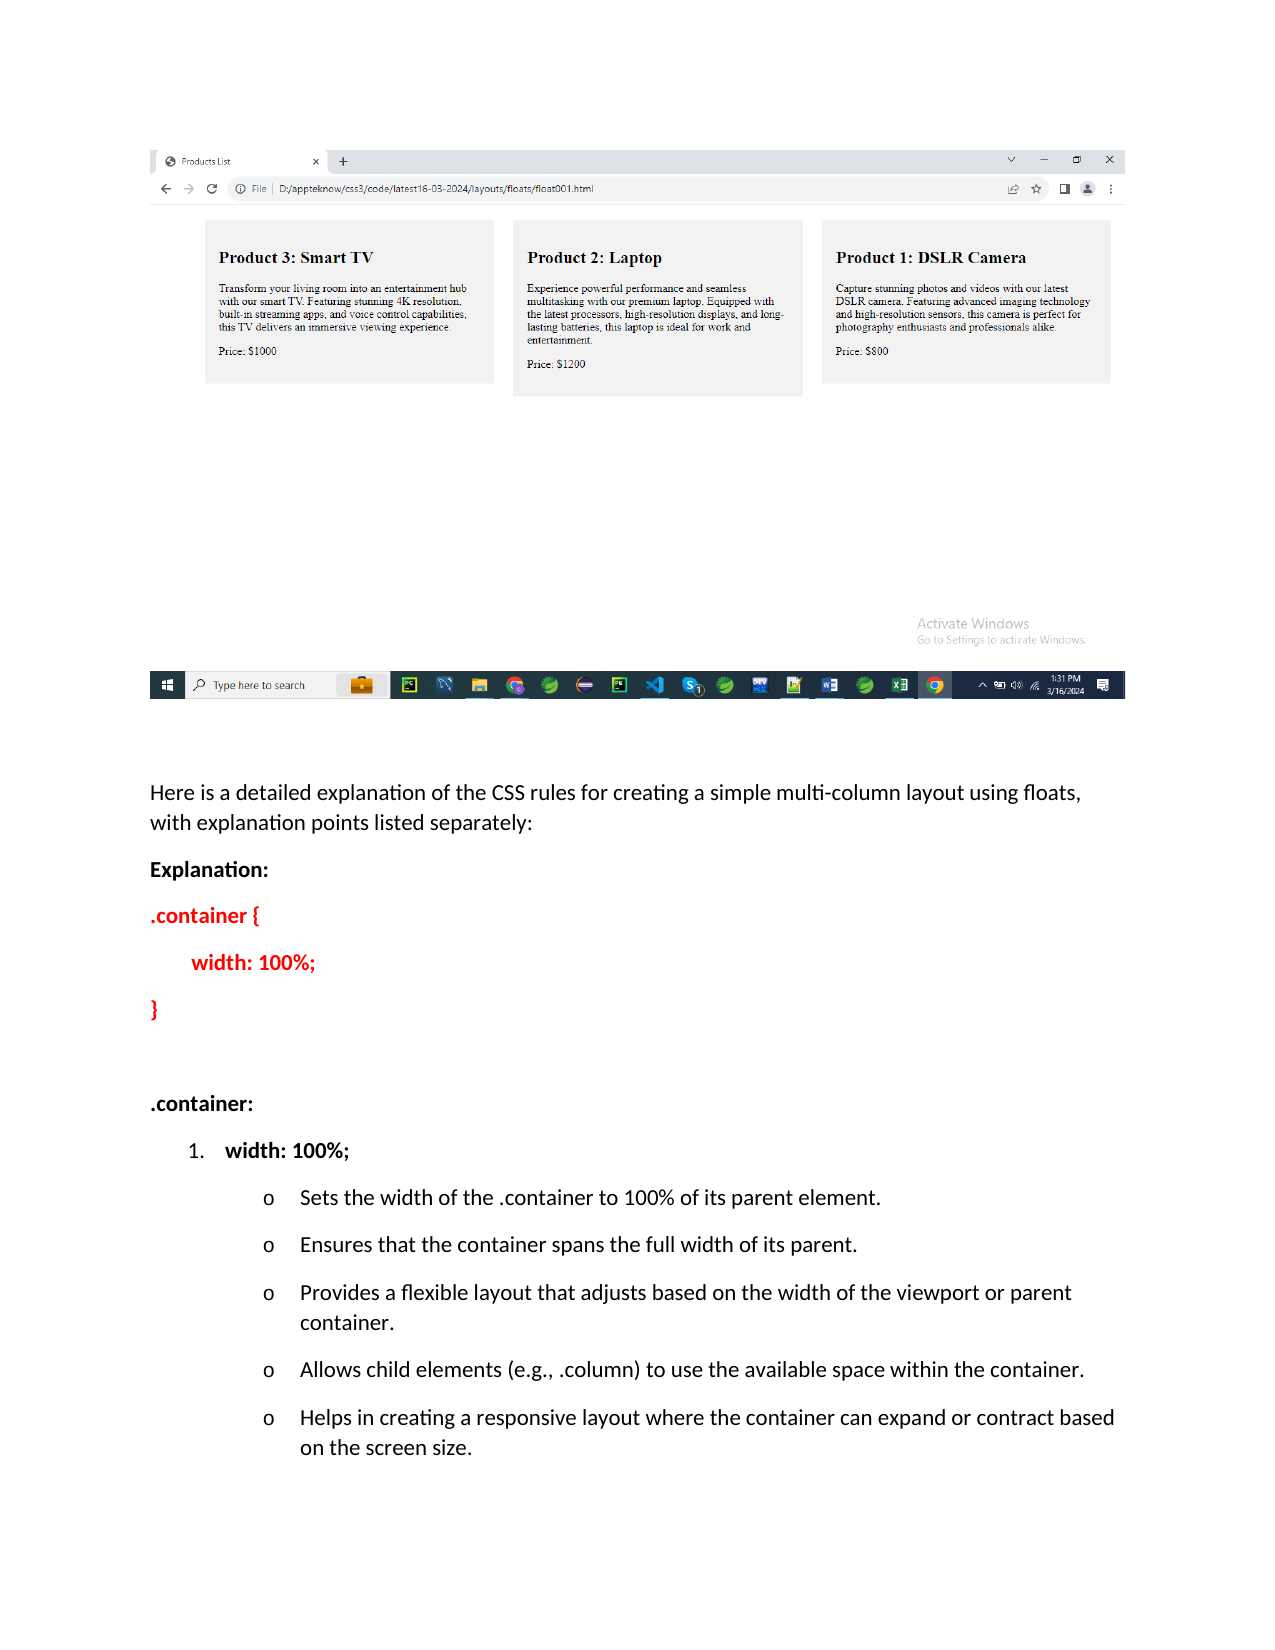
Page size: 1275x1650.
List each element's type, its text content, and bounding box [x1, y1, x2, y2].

text .container { [150, 902, 1125, 929]
text Here is a detailed explanation of the CSS rules for creating a simple multi-column layout using floats, with explanation points listed separately: [150, 778, 1125, 836]
list Helps in creating a responsive layout where the container can expand or contract based on the screen size. [262, 1403, 1125, 1461]
list Sets the width of the .container to 100% of its parent element. [262, 1183, 1125, 1211]
list Allows child elements (e.g., .column) to use the available space within the container. [262, 1355, 1125, 1384]
list Provides a flexible layout that adjusts based on the width of the viewport or parent container. [262, 1278, 1125, 1336]
text width: 100%; [150, 948, 1125, 976]
text Explanation: [150, 855, 1125, 883]
picture [150, 150, 1125, 699]
text .container: [150, 1089, 1125, 1117]
list width: 100%; [187, 1136, 1125, 1164]
text } [150, 995, 1125, 1023]
list Ensures that the container spans the full width of its parent. [262, 1230, 1125, 1259]
